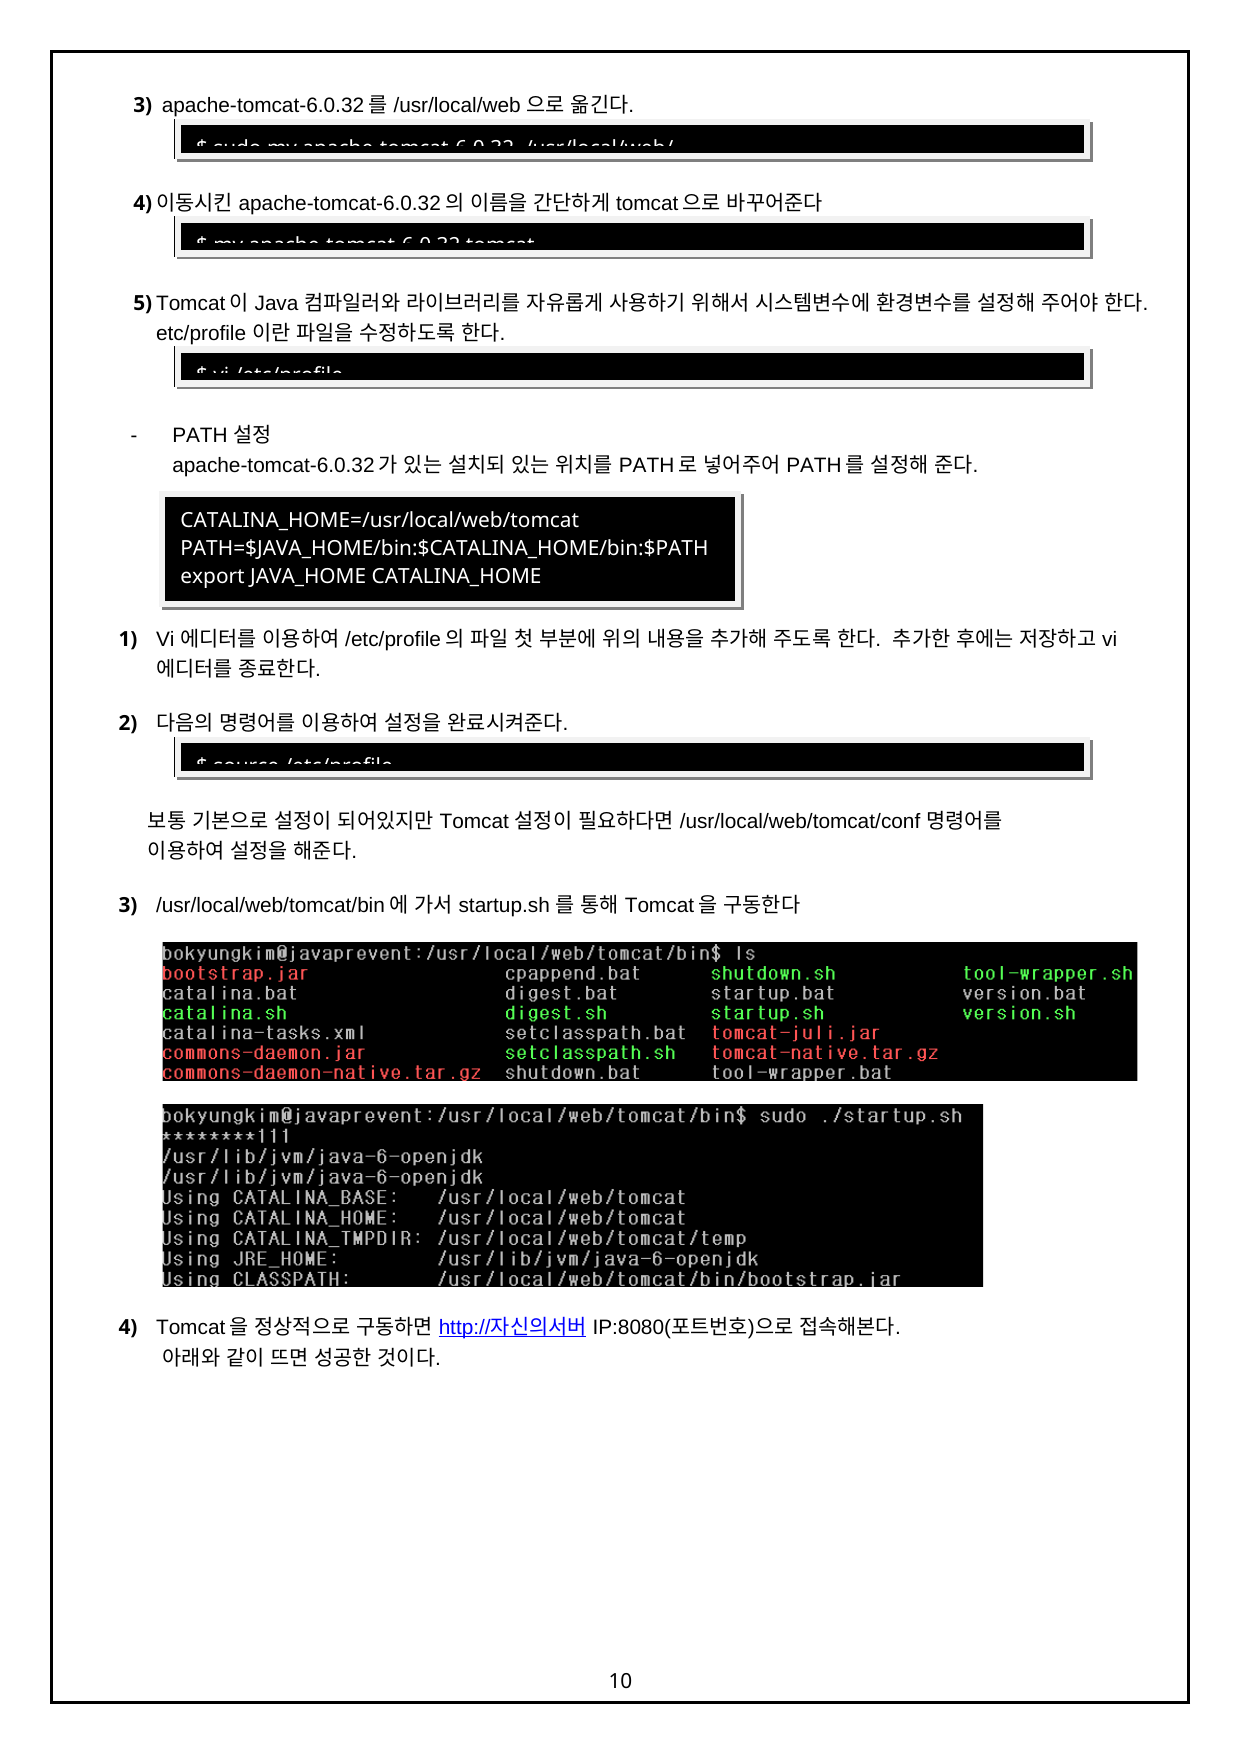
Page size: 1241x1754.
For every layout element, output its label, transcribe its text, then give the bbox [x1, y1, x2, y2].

list 이동시킨 apache-tomcat-6.0.32의 이름을 간단하게 tomcat으로 바꾸어준다 [133, 186, 1152, 216]
picture [162, 1104, 984, 1287]
text 보통 기본으로 설정이 되어있지만 Tomcat 설정이 필요하다면 /usr/local/web/tomcat/conf 명령어를 [89, 804, 1152, 834]
list Vi 에디터를 이용하여 /etc/profile의 파일 첫 부분에 위의 내용을 추가해 주도록 한다. 추가한 후에는 저장하고 vi 에디터를 종료한다. [118, 622, 1152, 683]
text 아래와 같이 뜨면 성공한 것이다. [89, 1341, 1152, 1371]
text 이용하여 설정을 해준다. [89, 834, 1152, 864]
list Tomcat을 정상적으로 구동하면 http://자신의서버 IP:8080(포트번호)으로 접속해본다. [118, 1311, 1152, 1341]
list 다음의 명령어를 이용하여 설정을 완료시켜준다. [118, 707, 1152, 737]
text apache-tomcat-6.0.32가 있는 설치되 있는 위치를 PATH로 넣어주어 PATH를 설정해 준다. [89, 448, 1152, 478]
list Tomcat이 Java 컴파일러와 라이브러리를 자유롭게 사용하기 위해서 시스템변수에 환경변수를 설정해 주어야 한다. etc/profile 이란 파일을 수정하도록 한다. [133, 286, 1152, 346]
picture [162, 942, 1138, 1081]
list /usr/local/web/tomcat/bin에 가서 startup.sh 를 통해 Tomcat을 구동한다 [118, 888, 1152, 919]
list apache-tomcat-6.0.32를 /usr/local/web 으로 옮긴다. [133, 89, 1152, 119]
list PATH 설정 [130, 418, 1152, 448]
